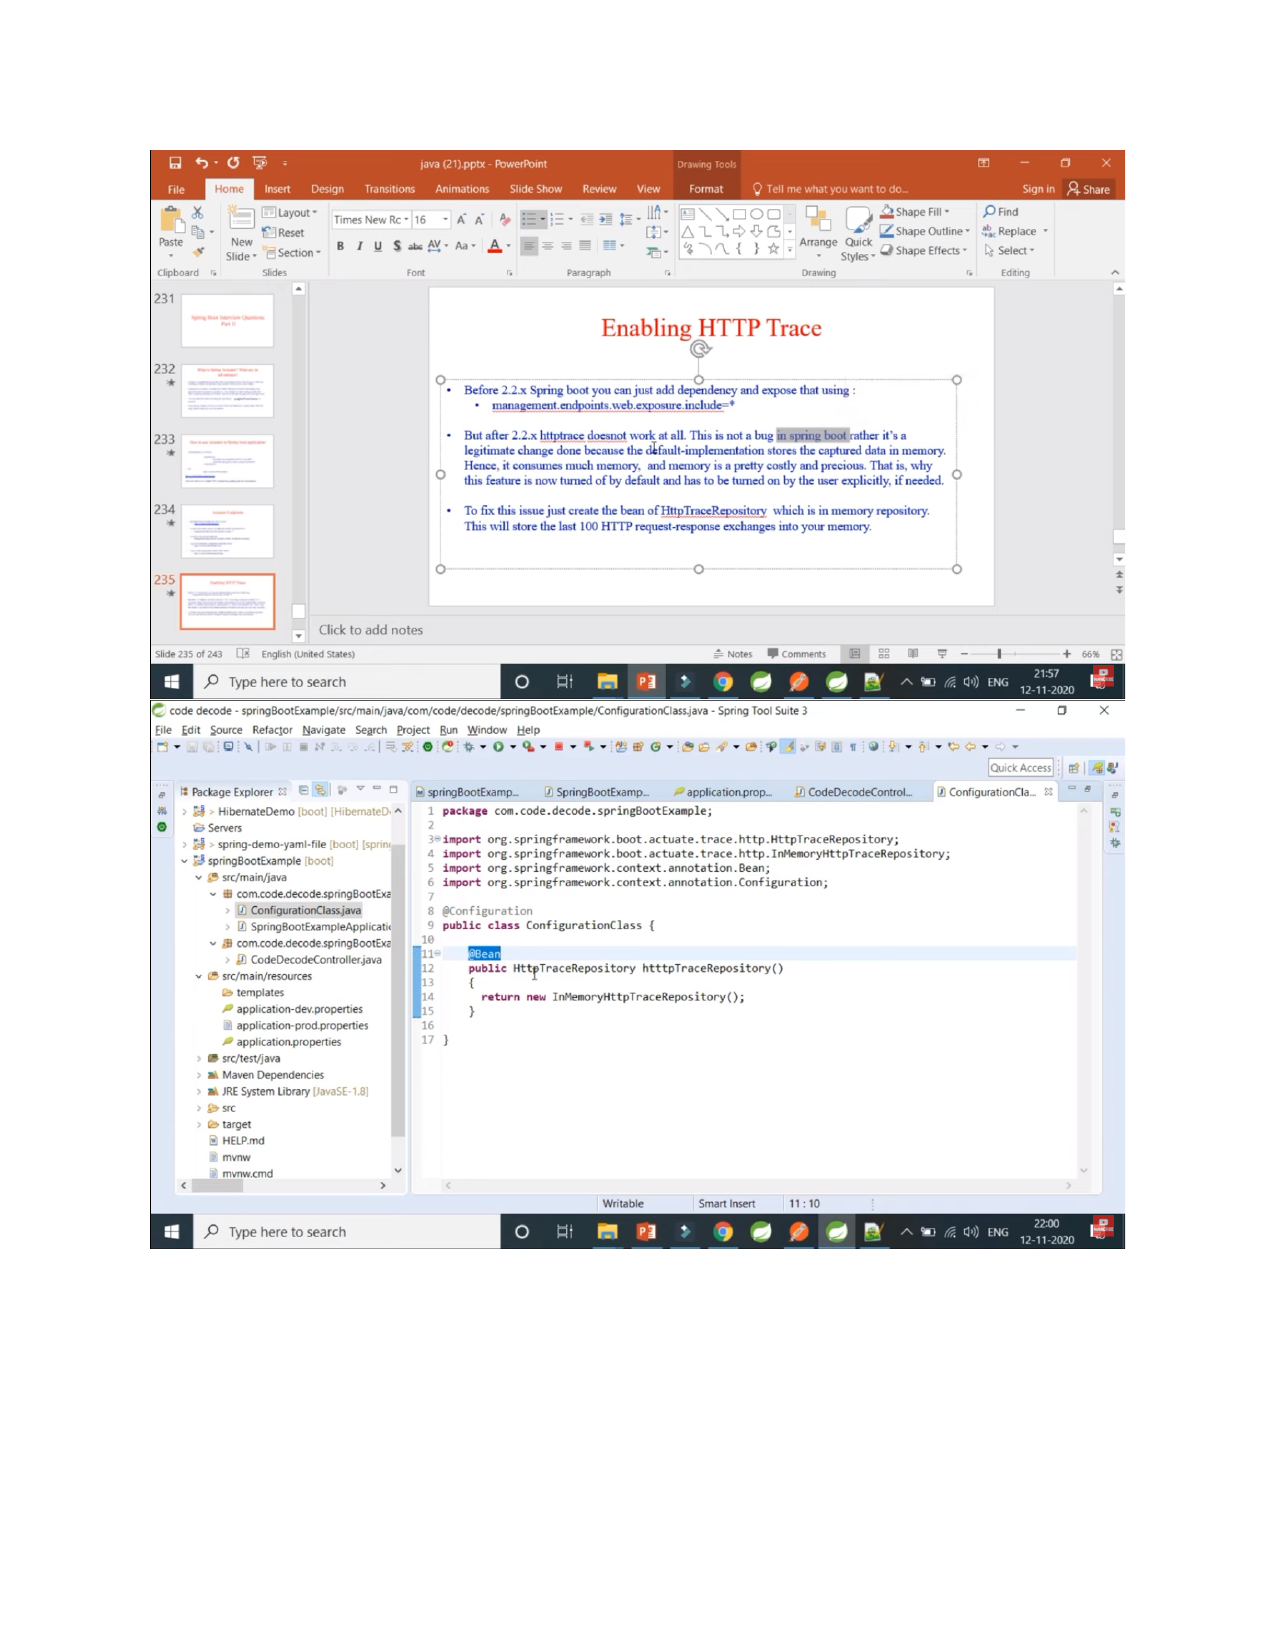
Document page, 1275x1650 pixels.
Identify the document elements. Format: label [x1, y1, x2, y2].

picture [150, 150, 1125, 699]
picture [150, 700, 1125, 1249]
